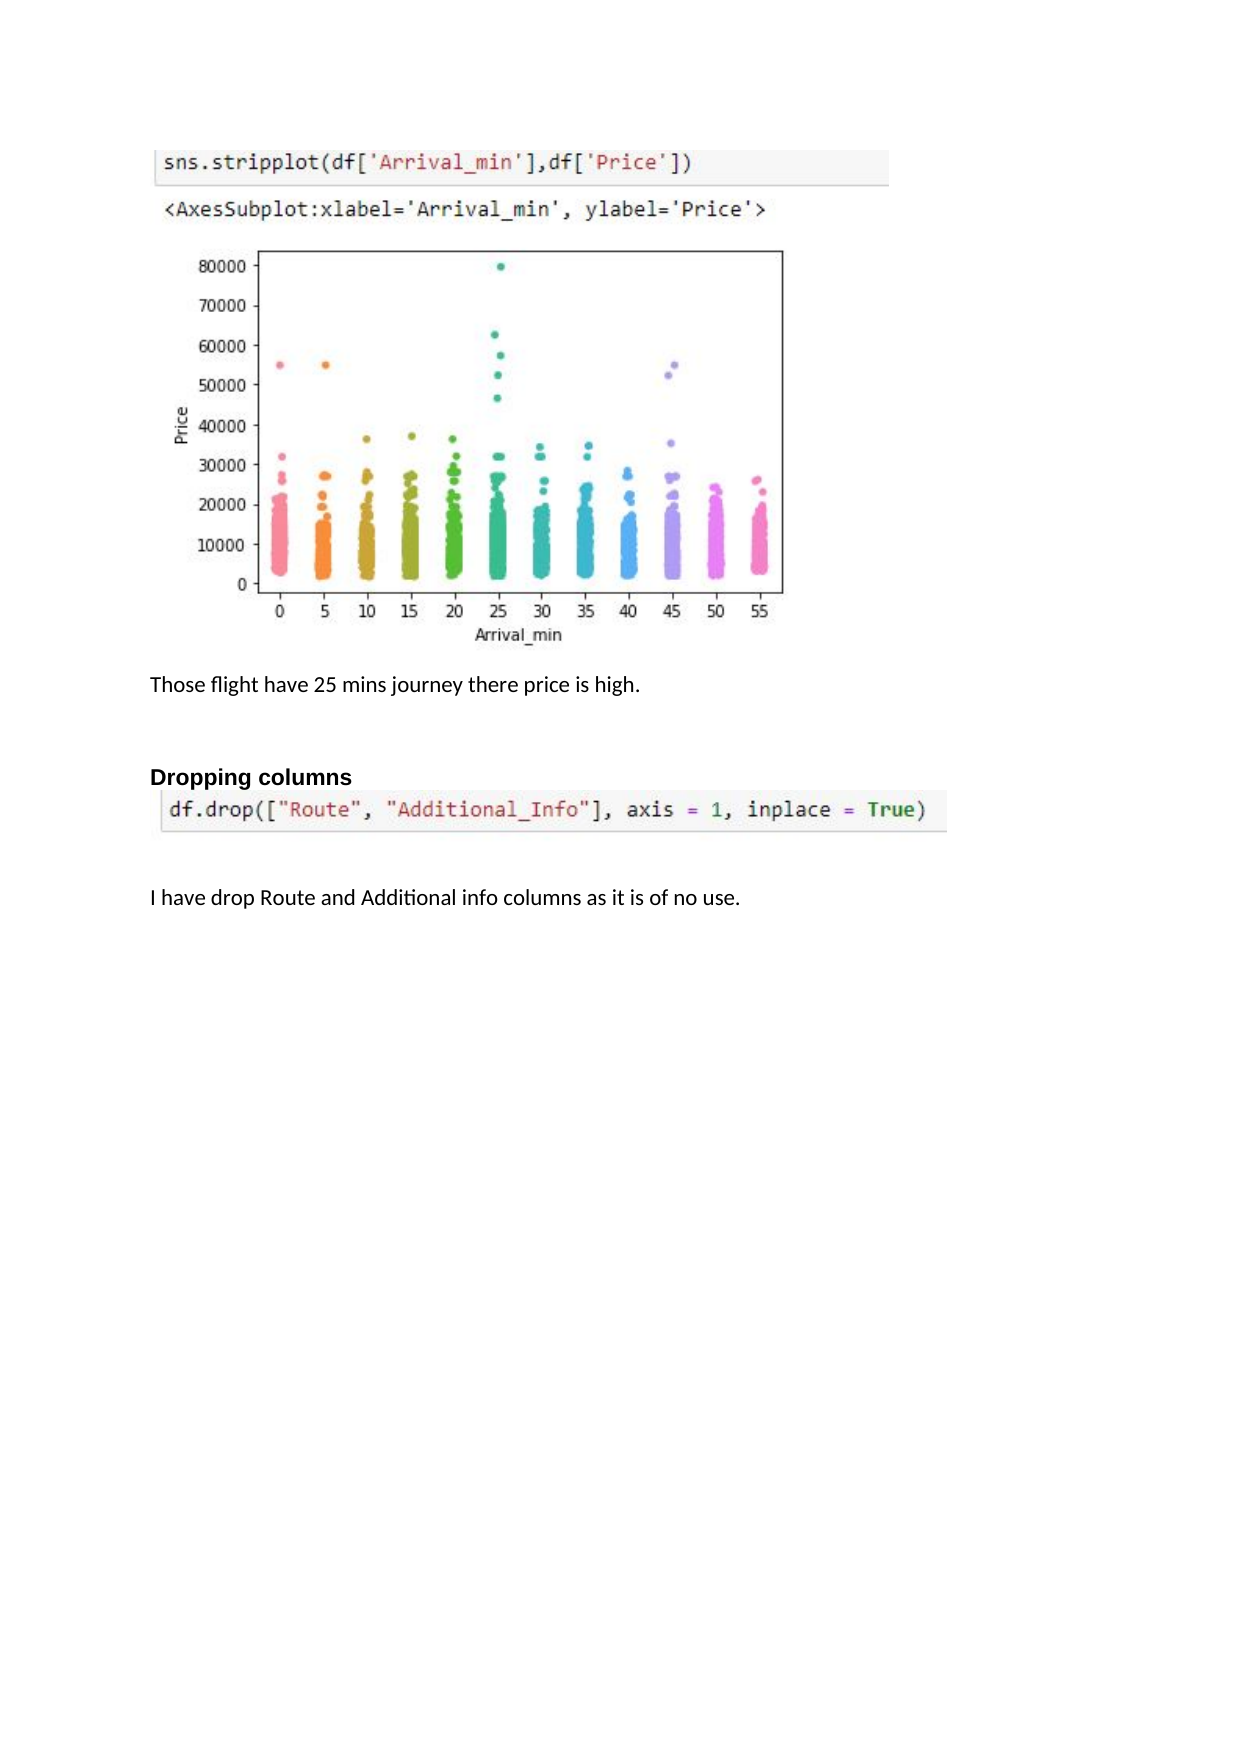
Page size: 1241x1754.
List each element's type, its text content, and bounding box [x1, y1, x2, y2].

text I have drop Route and Additional info columns as it is of no use. [150, 883, 1090, 911]
picture [150, 150, 889, 652]
subtitle Dropping columns [150, 764, 1090, 791]
picture [150, 790, 947, 864]
text Those flight have 25 mins journey there price is high. [150, 670, 1090, 698]
